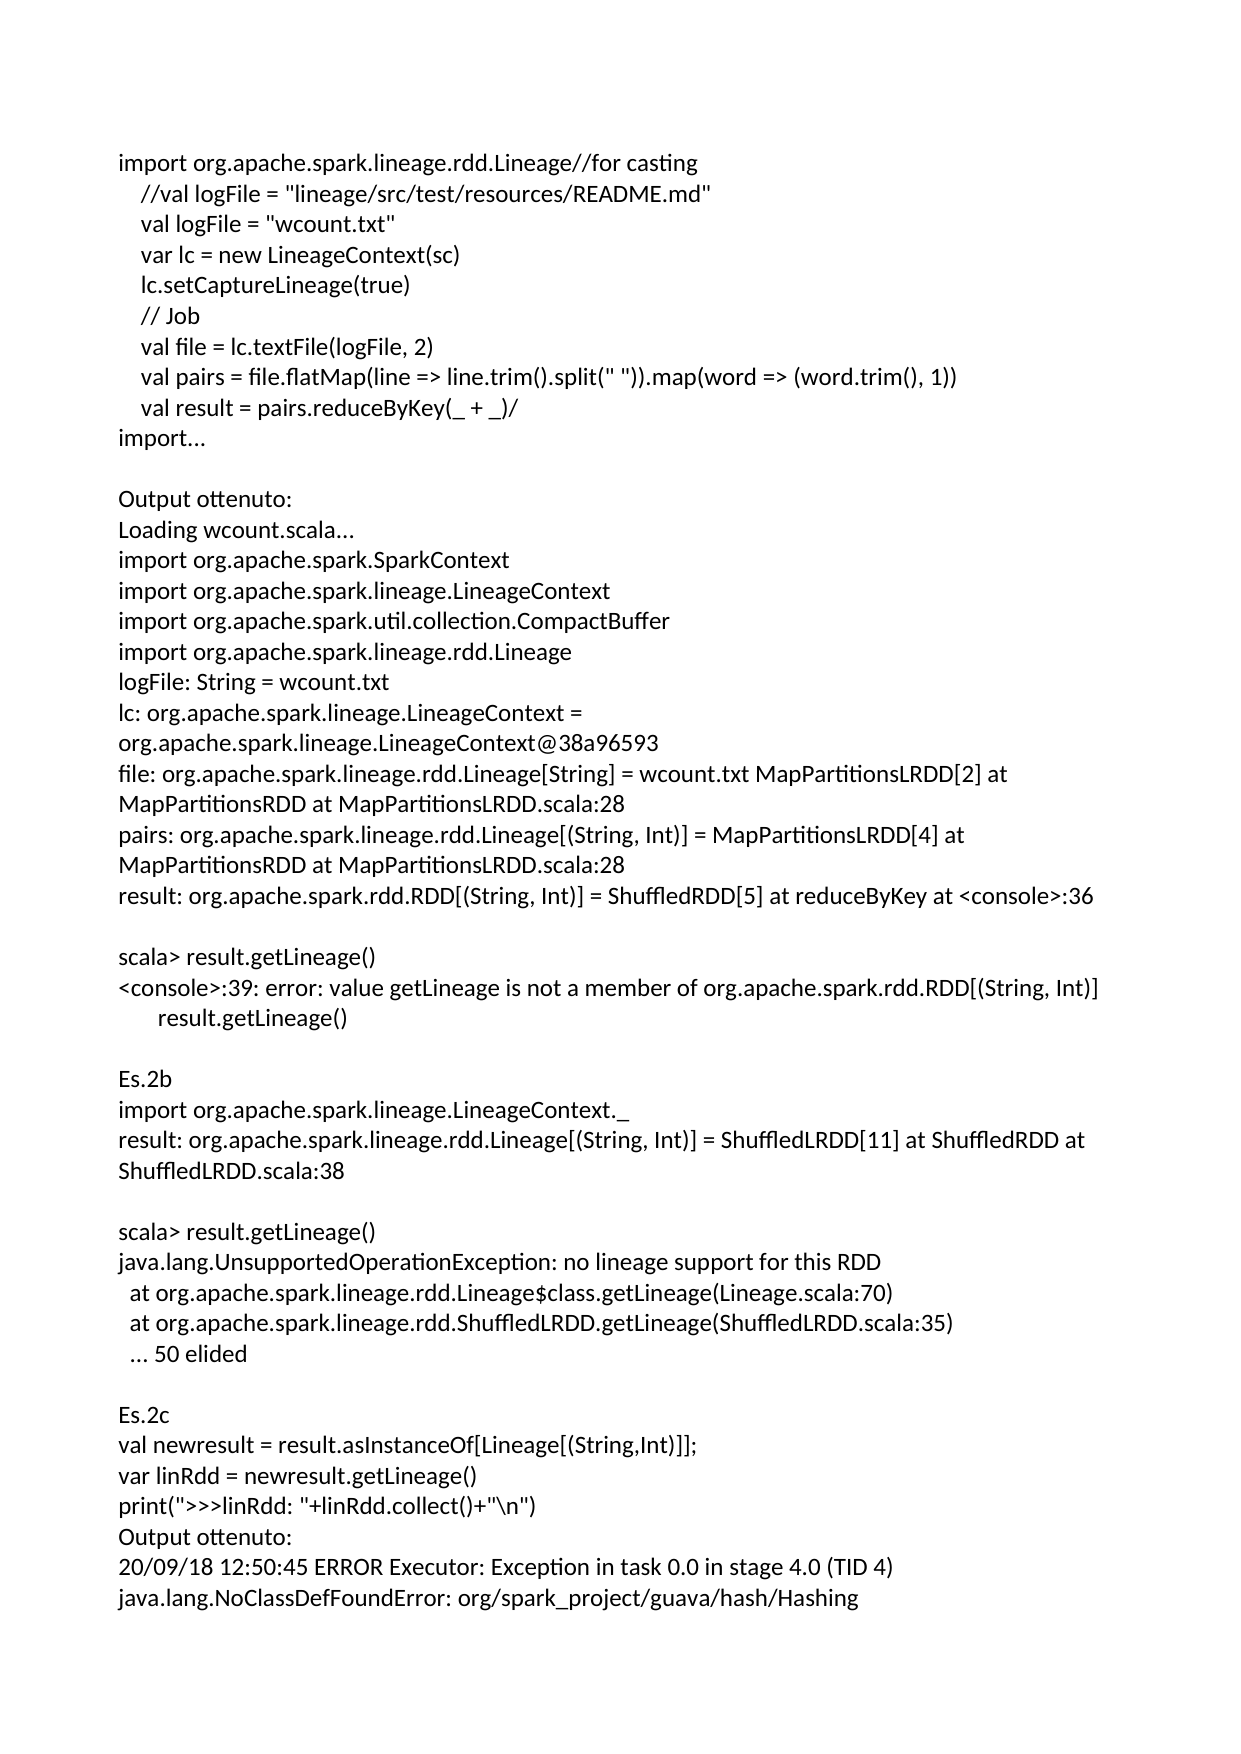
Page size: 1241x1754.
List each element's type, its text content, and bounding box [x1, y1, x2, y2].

text val newresult = result.asInstanceOf[Lineage[(String,Int)]]; [118, 1429, 1122, 1460]
text java.lang.UnsupportedOperationException: no lineage support for this RDD [118, 1246, 1122, 1277]
text val file = lc.textFile(logFile, 2) [118, 331, 1122, 361]
text import... [118, 422, 1122, 453]
text import org.apache.spark.lineage.rdd.Lineage [118, 636, 1122, 666]
text print(">>>linRdd: "+linRdd.collect()+"\n") [118, 1491, 1122, 1521]
text import org.apache.spark.lineage.rdd.Lineage//for casting [118, 148, 1122, 178]
text pairs: org.apache.spark.lineage.rdd.Lineage[(String, Int)] = MapPartitionsLRDD[4] at MapPartitionsRDD at MapPartitionsLRDD.scala:28 [118, 819, 1122, 880]
text val logFile = "wcount.txt" [118, 209, 1122, 239]
text lc.setCaptureLineage(true) [118, 270, 1122, 300]
text java.lang.NoClassDefFoundError: org/spark_project/guava/hash/Hashing [118, 1582, 1122, 1613]
text import org.apache.spark.util.collection.CompactBuffer [118, 605, 1122, 636]
text Output ottenuto: [118, 483, 1122, 514]
text //val logFile = "lineage/src/test/resources/README.md" [118, 178, 1122, 209]
text 20/09/18 12:50:45 ERROR Executor: Exception in task 0.0 in stage 4.0 (TID 4) [118, 1552, 1122, 1582]
text result.getLineage() [118, 1002, 1122, 1033]
text lc: org.apache.spark.lineage.LineageContext = org.apache.spark.lineage.LineageContext@38a96593 [118, 697, 1122, 758]
text scala> result.getLineage() [118, 941, 1122, 972]
text var lc = new LineageContext(sc) [118, 239, 1122, 270]
text at org.apache.spark.lineage.rdd.Lineage$class.getLineage(Lineage.scala:70) [118, 1277, 1122, 1307]
text Output ottenuto: [118, 1521, 1122, 1552]
text val result = pairs.reduceByKey(_ + _)/ [118, 392, 1122, 422]
text import org.apache.spark.SparkContext [118, 544, 1122, 575]
text var linRdd = newresult.getLineage() [118, 1460, 1122, 1491]
text import org.apache.spark.lineage.LineageContext._ [118, 1094, 1122, 1124]
text result: org.apache.spark.rdd.RDD[(String, Int)] = ShuffledRDD[5] at reduceByKey at <console>:36 [118, 880, 1122, 911]
text Loading wcount.scala... [118, 514, 1122, 544]
text import org.apache.spark.lineage.LineageContext [118, 575, 1122, 605]
text scala> result.getLineage() [118, 1216, 1122, 1246]
text val pairs = file.flatMap(line => line.trim().split(" ")).map(word => (word.trim(), 1)) [118, 361, 1122, 392]
text ... 50 elided [118, 1338, 1122, 1368]
text Es.2c [118, 1399, 1122, 1429]
text <console>:39: error: value getLineage is not a member of org.apache.spark.rdd.RDD[(String, Int)] [118, 972, 1122, 1002]
text at org.apache.spark.lineage.rdd.ShuffledLRDD.getLineage(ShuffledLRDD.scala:35) [118, 1307, 1122, 1338]
text logFile: String = wcount.txt [118, 666, 1122, 697]
text // Job [118, 300, 1122, 331]
text Es.2b [118, 1063, 1122, 1094]
text file: org.apache.spark.lineage.rdd.Lineage[String] = wcount.txt MapPartitionsLRDD[2] at MapPartitionsRDD at MapPartitionsLRDD.scala:28 [118, 758, 1122, 819]
text result: org.apache.spark.lineage.rdd.Lineage[(String, Int)] = ShuffledLRDD[11] at ShuffledRDD at ShuffledLRDD.scala:38 [118, 1124, 1122, 1185]
